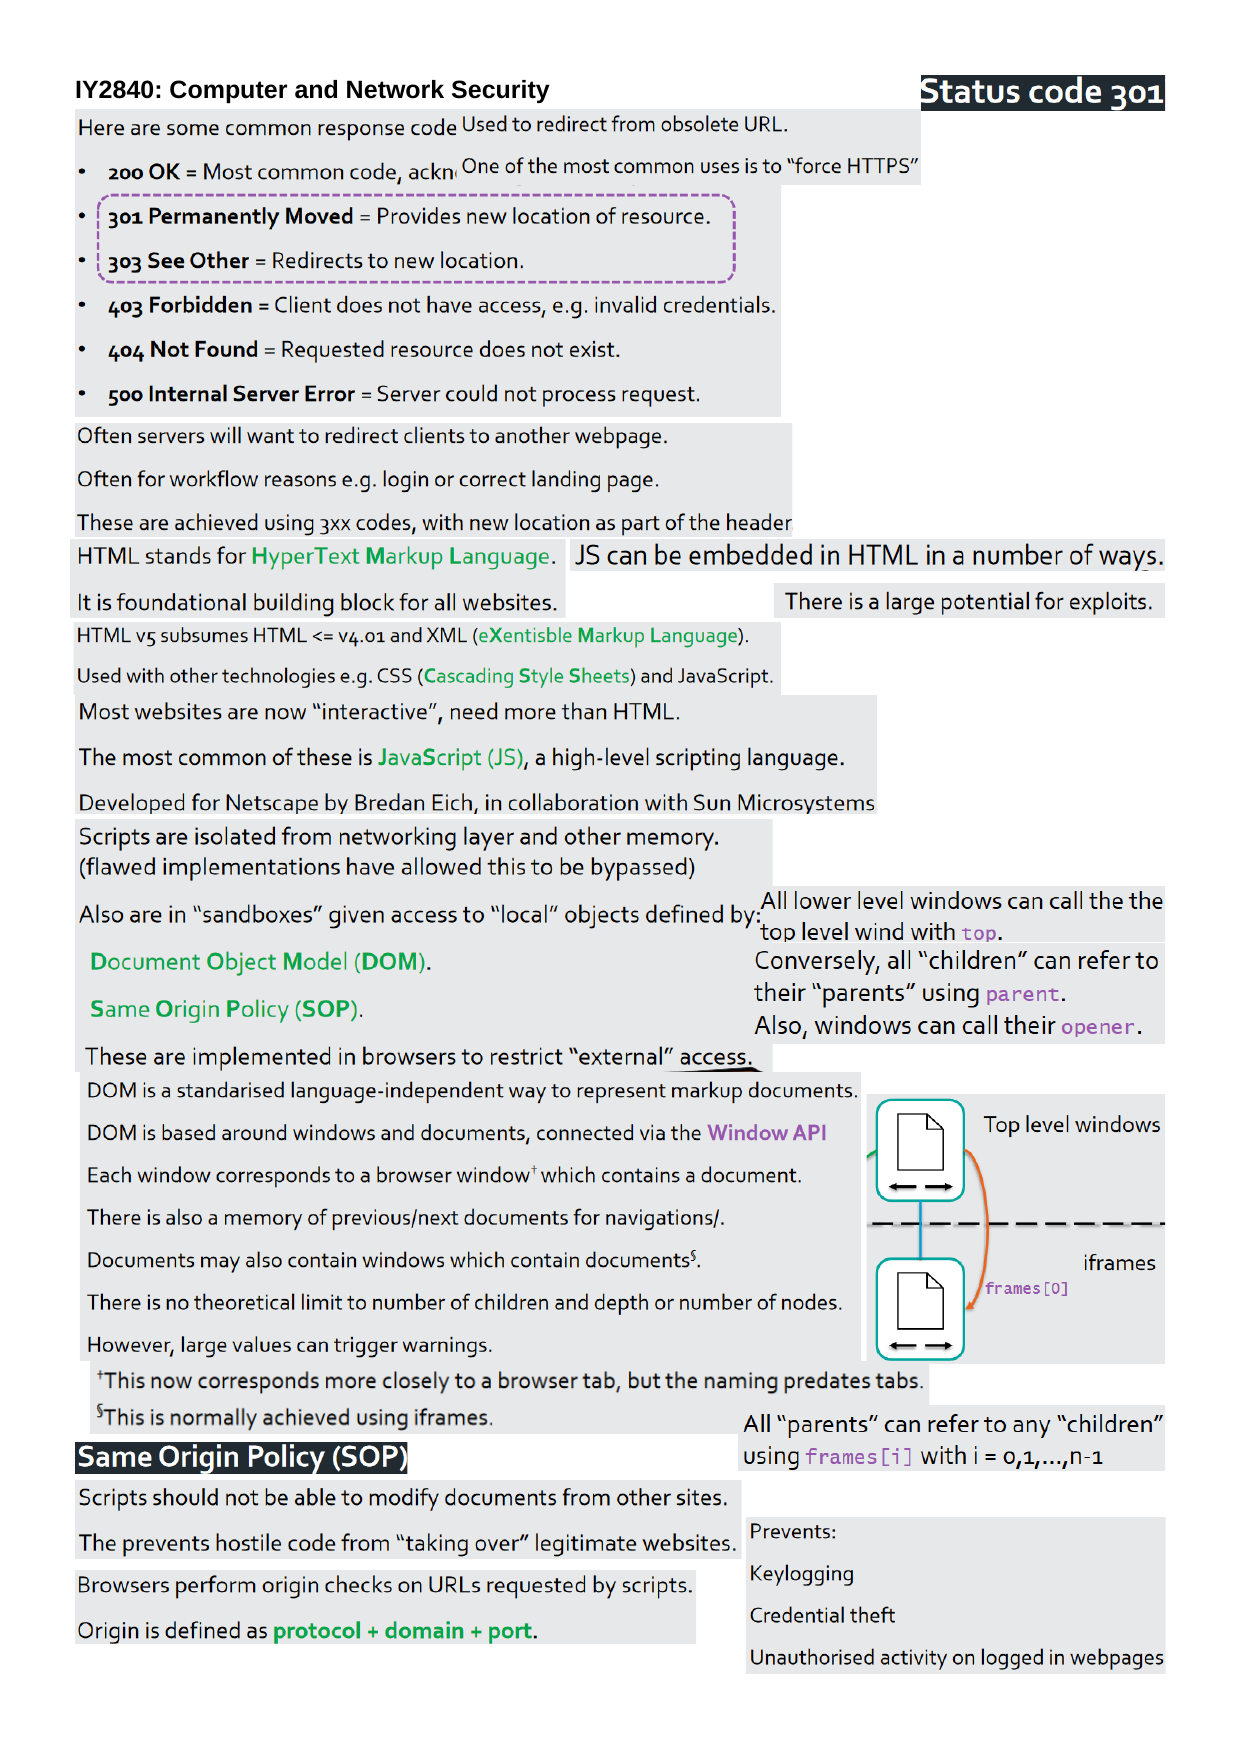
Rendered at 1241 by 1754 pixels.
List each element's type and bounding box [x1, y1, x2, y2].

picture [75, 1480, 742, 1559]
picture [73, 622, 878, 814]
picture [75, 75, 1166, 417]
picture [773, 583, 1166, 618]
picture [75, 423, 793, 537]
picture [75, 819, 1166, 1471]
picture [745, 1517, 1166, 1674]
picture [75, 1570, 697, 1644]
picture [570, 539, 1166, 571]
picture [75, 1442, 408, 1474]
picture [70, 539, 566, 618]
